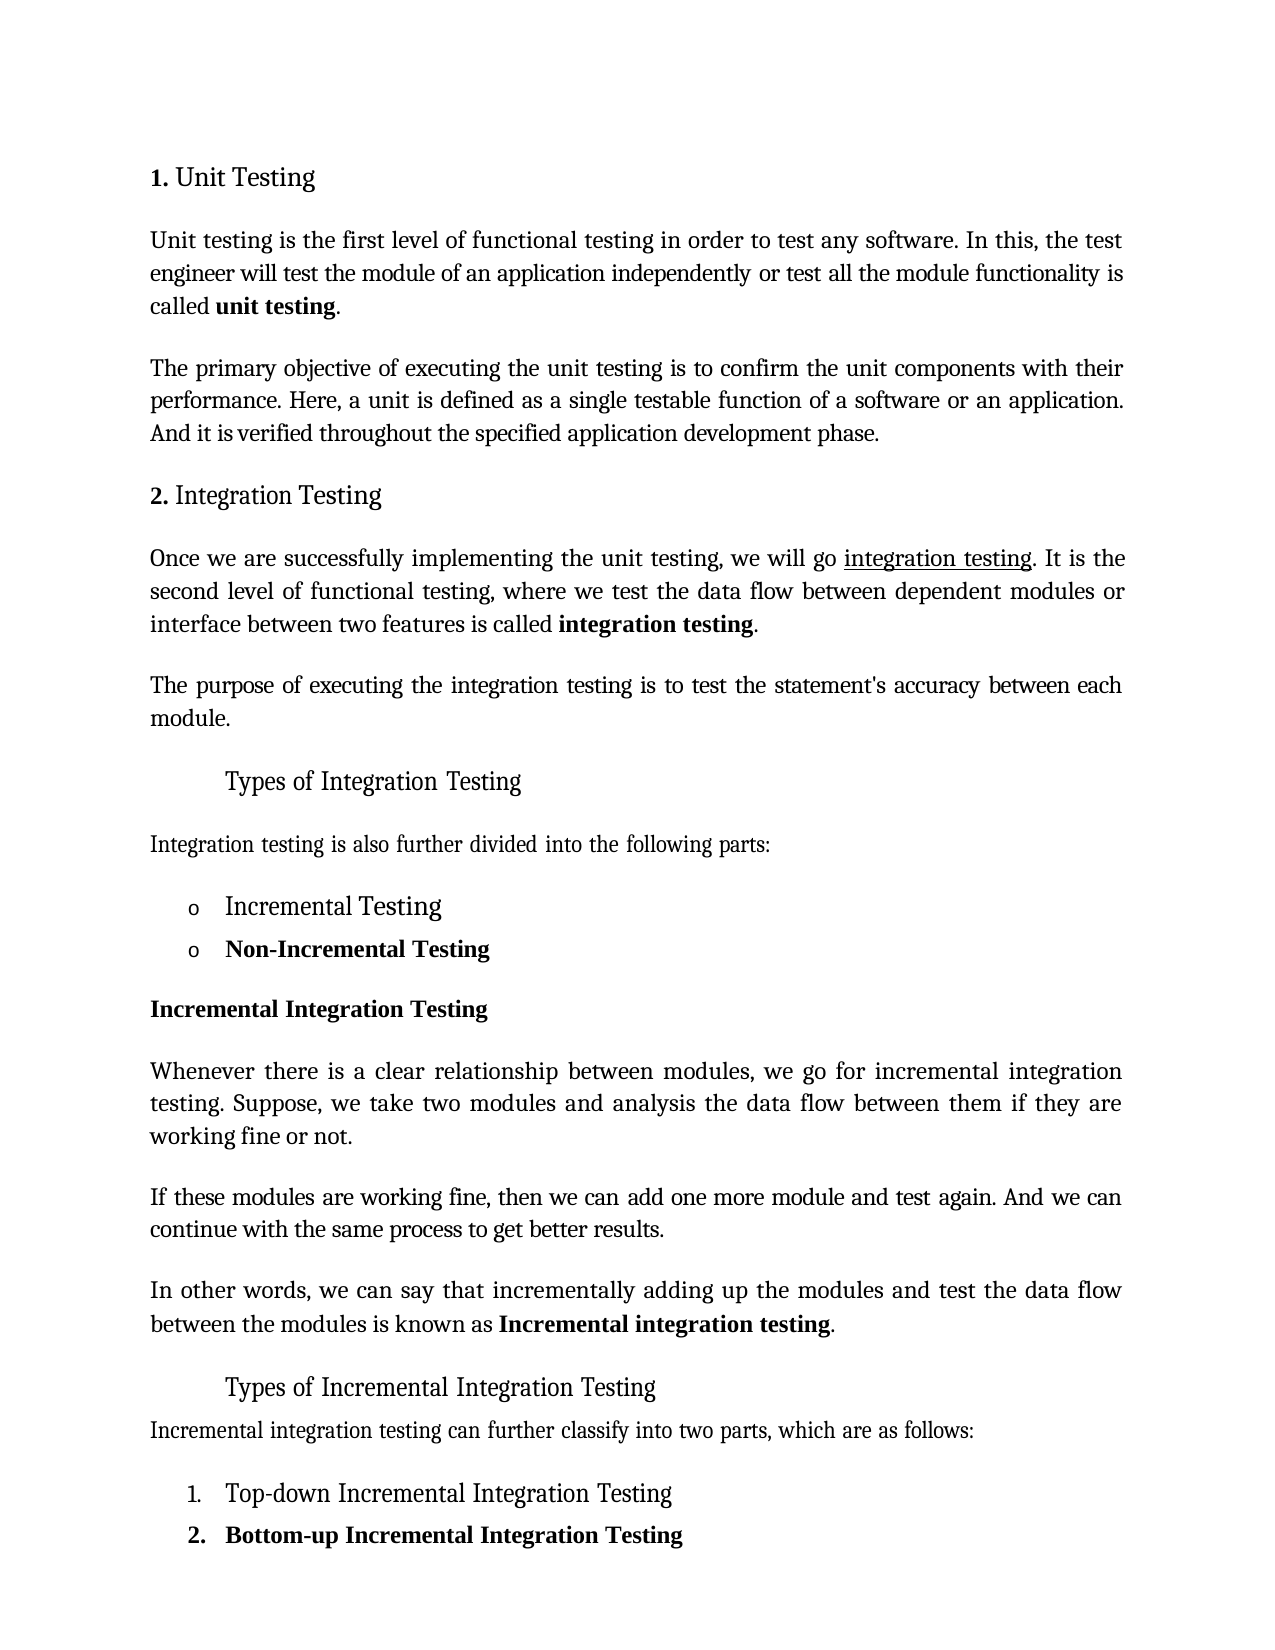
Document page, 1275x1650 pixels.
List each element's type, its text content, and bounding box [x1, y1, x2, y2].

subtitle Types of Integration Testing [225, 765, 1275, 797]
text Once we are successfully implementing the unit testing, we will go integration testing. It is the second level of functional testing, where we test the data flow between dependent modules or interface between two features is called integration testing. [150, 544, 1126, 639]
subtitle Non-Incremental Testing Incremental Integration Testing [150, 934, 491, 1022]
subtitle Top-down Incremental Integration Testing [187, 1477, 1275, 1509]
text Integration testing is also further divided into the following parts: [150, 829, 1275, 858]
text Whenever there is a clear relationship between modules, we go for incremental integration testing. Suppose, we take two modules and analysis the data flow between them if they are working fine or not. [150, 1057, 1123, 1150]
text The primary objective of executing the unit testing is to confirm the unit components with their performance. Here, a unit is defined as a single testable function of a software or an application. And it is verified throughout the specified application development phase. [150, 354, 1124, 447]
subtitle Unit Testing [150, 161, 1275, 194]
subtitle Types of Incremental Integration Testing [225, 1371, 1275, 1403]
text Unit testing is the first level of functional testing in order to test any software. In this, the test engineer will test the module of an application independently or test all the module functionality is called unit testing. [150, 226, 1124, 321]
subtitle Incremental Testing [187, 890, 1275, 923]
text In other words, we can say that incrementally adding up the modules and test the data flow between the modules is known as Incremental integration testing. [150, 1276, 1122, 1338]
text Incremental integration testing can further classify into two parts, which are as follows: [150, 1416, 1275, 1444]
text If these modules are working fine, then we can add one more module and test again. And we can continue with the same process to get better results. [150, 1183, 1122, 1244]
subtitle Bottom-up Incremental Integration Testing [187, 1520, 1275, 1549]
subtitle Integration Testing [150, 479, 1275, 512]
text The purpose of executing the integration testing is to test the statement's accuracy between each module. [150, 671, 1123, 732]
